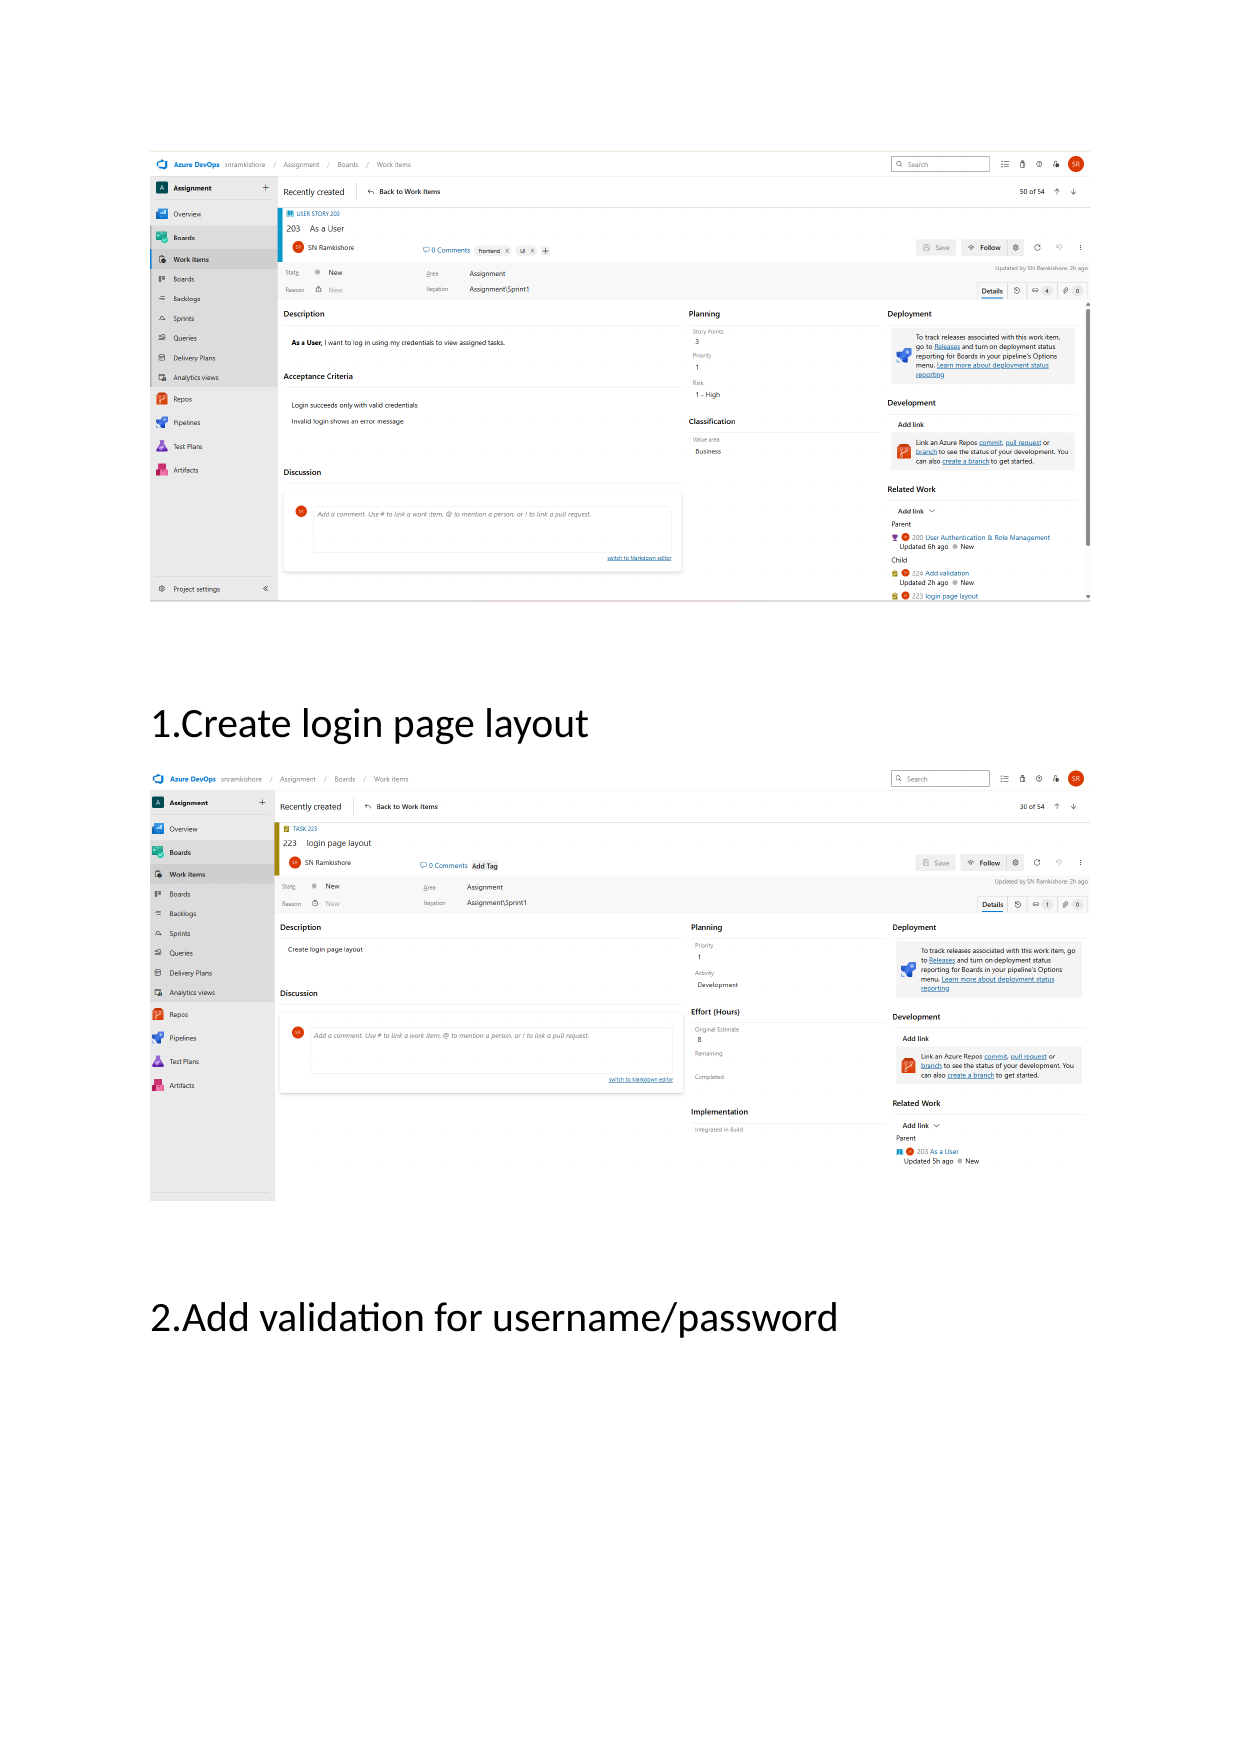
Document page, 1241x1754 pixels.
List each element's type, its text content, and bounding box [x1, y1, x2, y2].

picture [150, 768, 1091, 1201]
text 2.Add validation for username/password [150, 1291, 1090, 1342]
picture [150, 150, 1091, 602]
text 1.Create login page layout [150, 697, 1090, 748]
